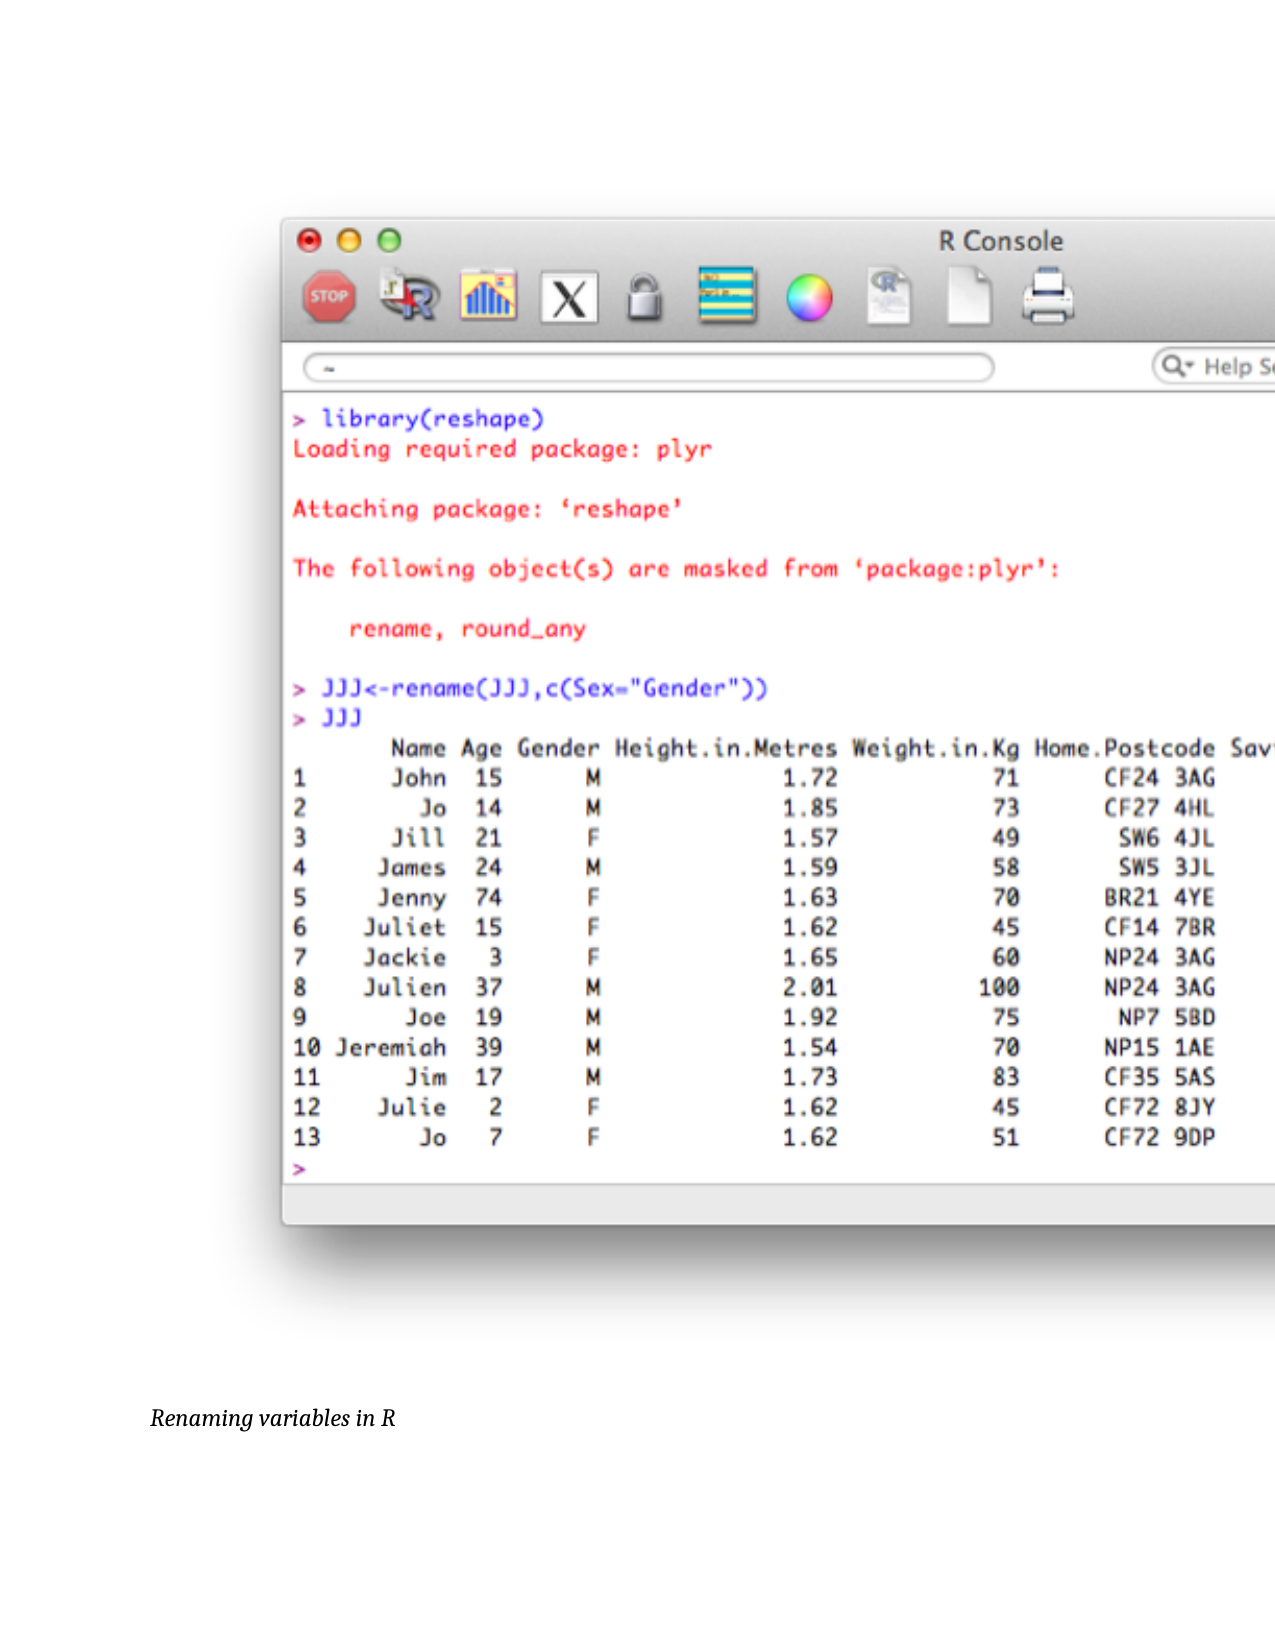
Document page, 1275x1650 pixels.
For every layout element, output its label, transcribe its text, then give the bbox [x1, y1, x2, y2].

picture [168, 150, 1275, 1384]
text Renaming variables in R [150, 1404, 1125, 1433]
